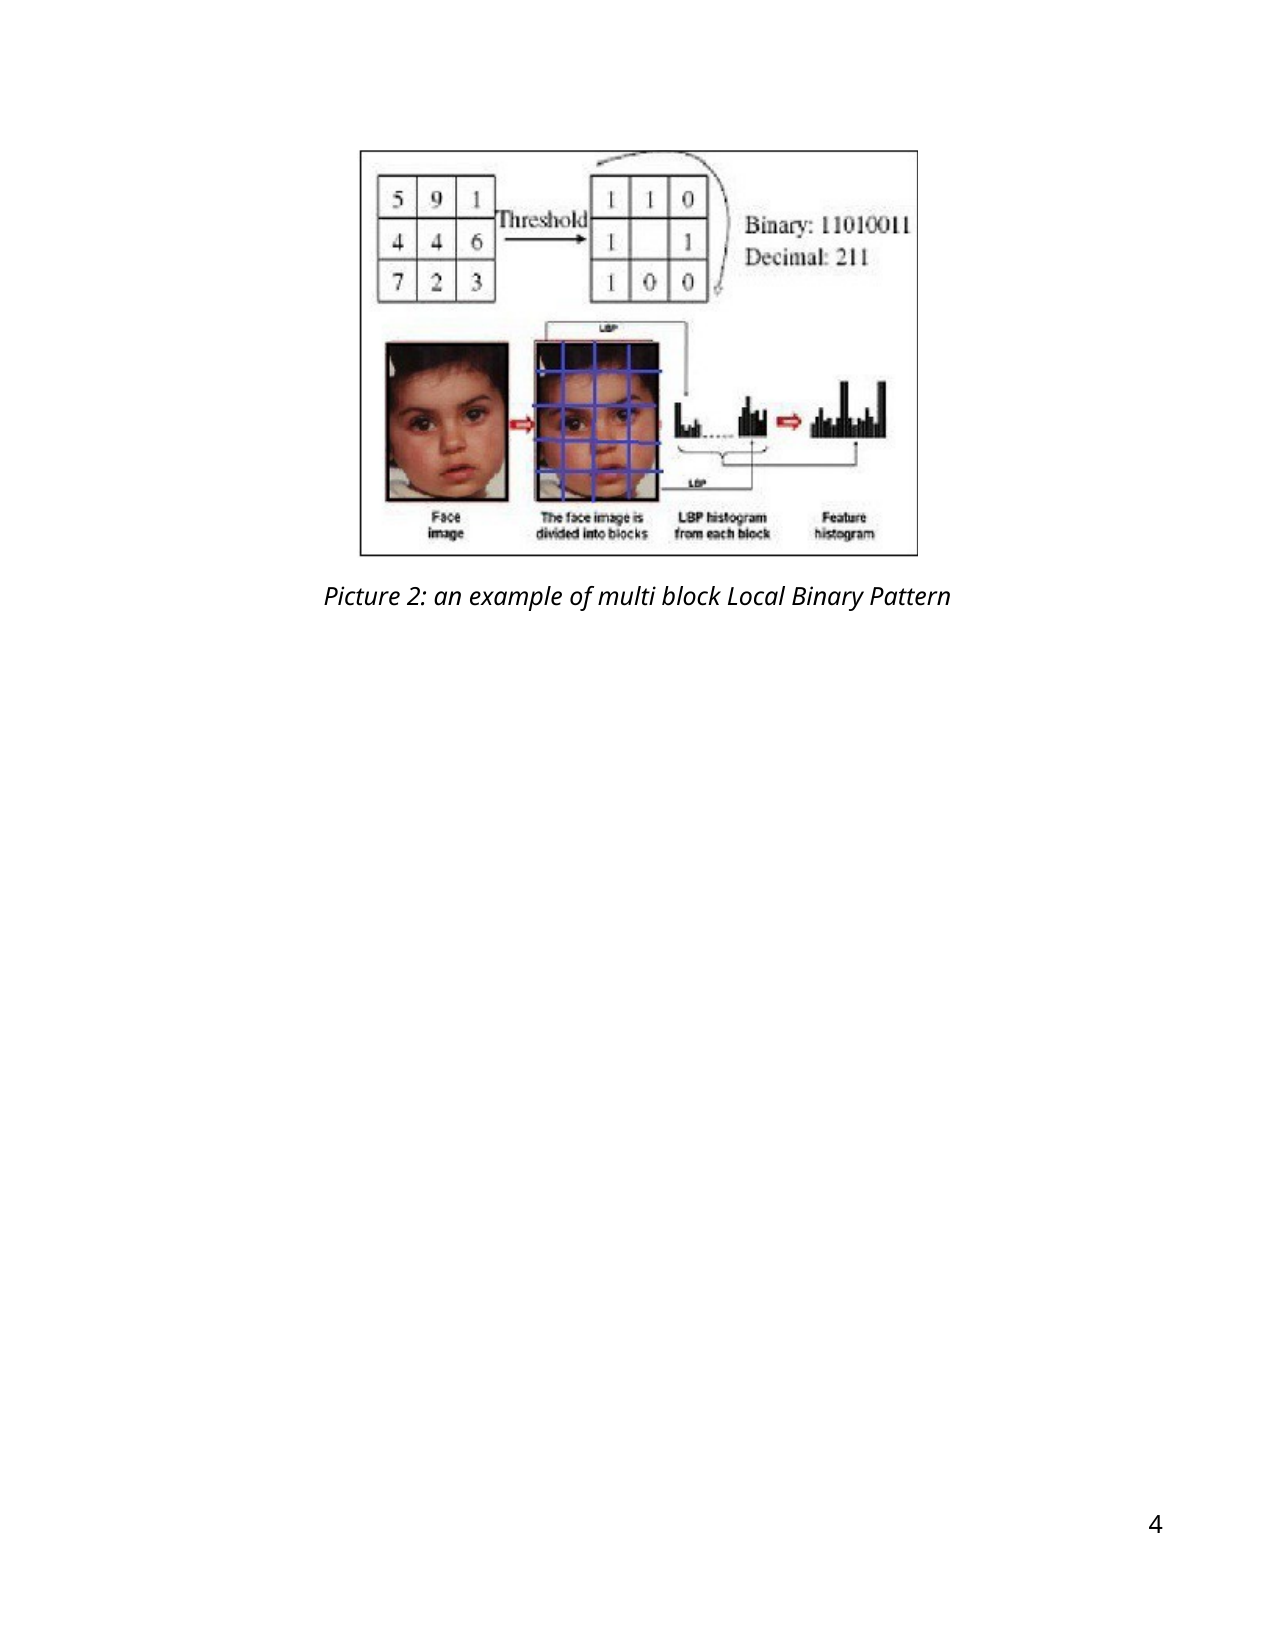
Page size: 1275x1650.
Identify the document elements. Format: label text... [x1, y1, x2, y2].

text Picture 2: an example of multi block Local Binary Pattern [112, 579, 1162, 613]
picture [357, 150, 918, 558]
